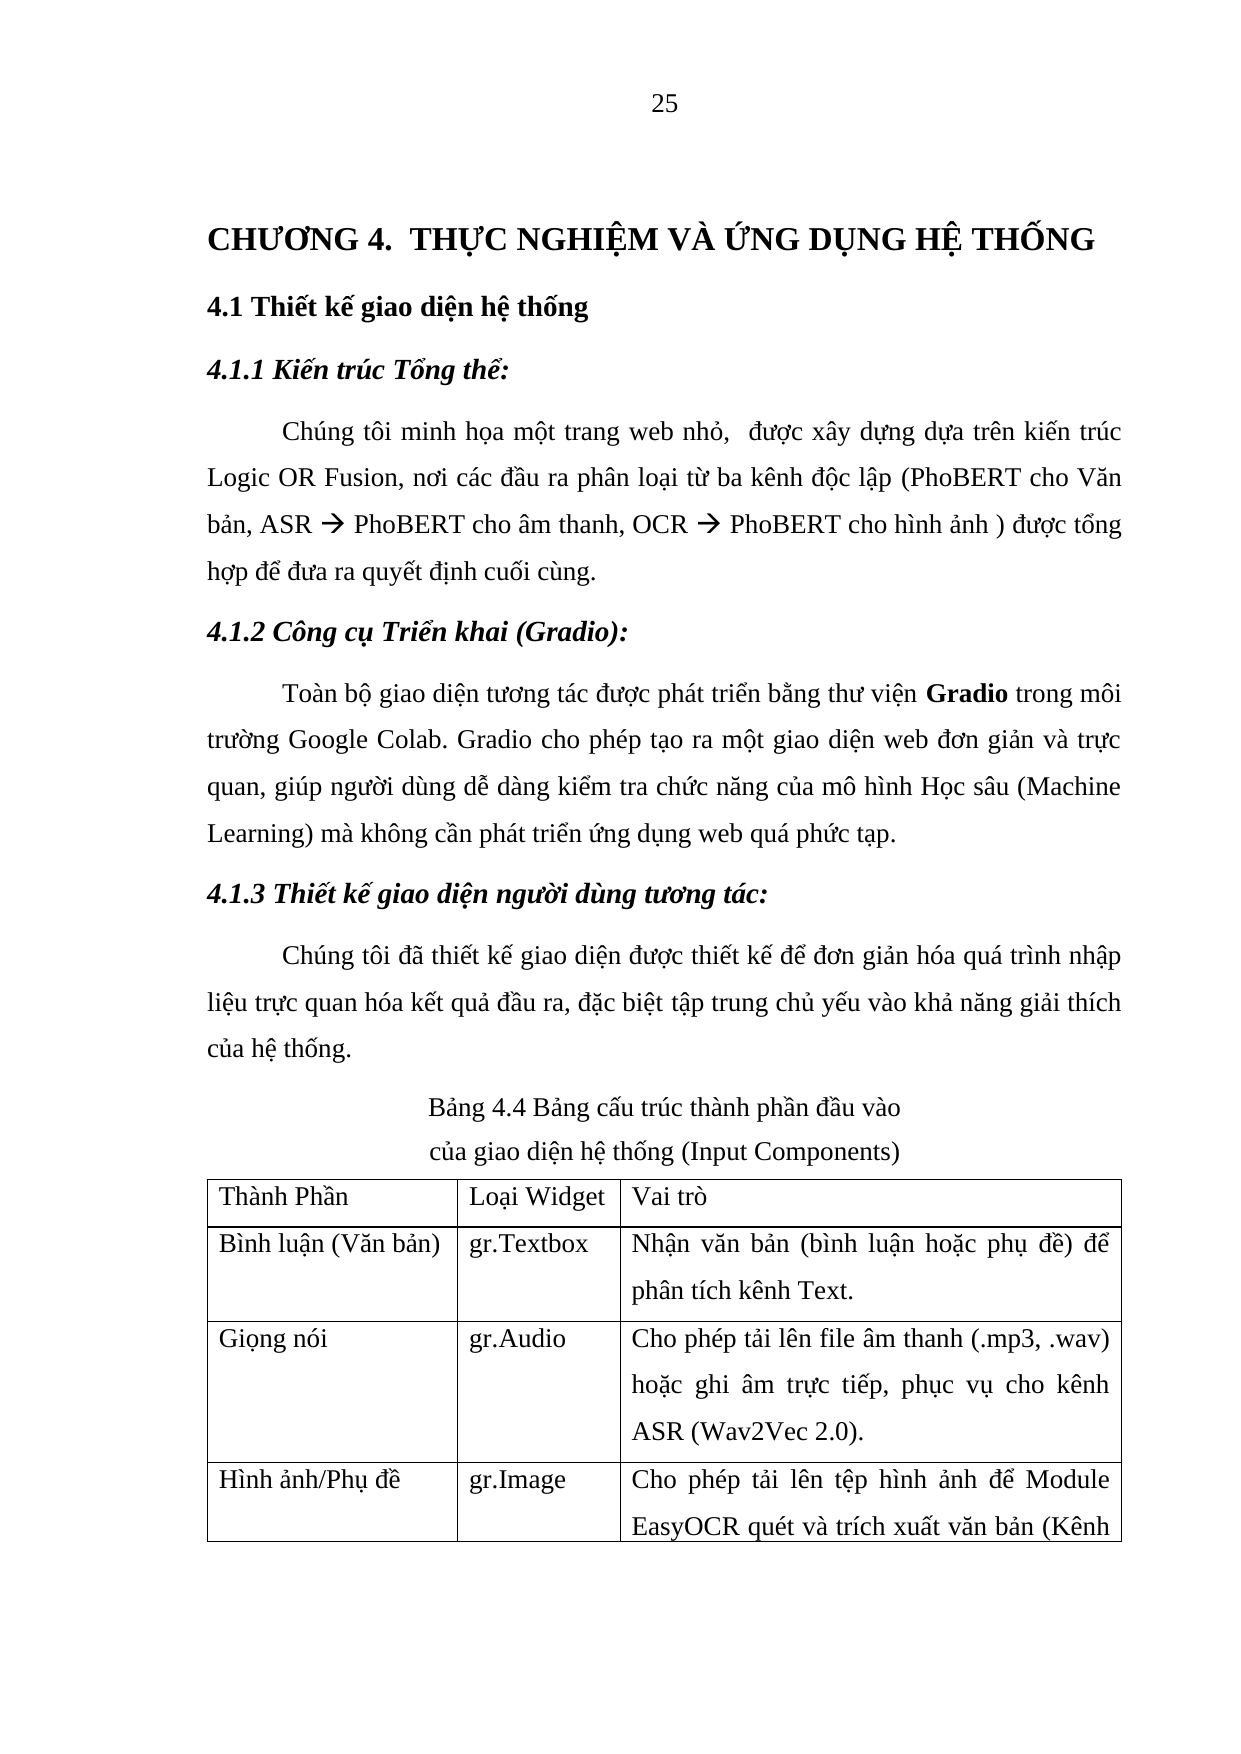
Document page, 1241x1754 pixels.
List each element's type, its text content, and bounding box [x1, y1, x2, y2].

table_cell Cho phép tải lên file âm thanh (.mp3, .wav) hoặc ghi âm trực tiếp, phục vụ cho kênh ASR (Wav2Vec 2.0). [621, 1322, 1121, 1462]
table_cell Nhận văn bản (bình luận hoặc phụ đề) để phân tích kênh Text. [621, 1228, 1121, 1321]
subtitle Thiết kế giao diện người dùng tương tác: [207, 876, 1122, 910]
table_cell Hình ảnh/Phụ đề [208, 1463, 457, 1541]
table_cell gr.Textbox [458, 1228, 620, 1321]
table_header Thành Phần [208, 1180, 457, 1226]
subtitle Công cụ Triển khai (Gradio): [207, 614, 1122, 648]
text của giao diện hệ thống (Input Components) [207, 1135, 1122, 1166]
text Chúng tôi đã thiết kế giao diện được thiết kế để đơn giản hóa quá trình nhập liệu trực quan hóa kết quả đầu ra, đặc biệt tập trung chủ yếu vào khả năng giải thích của hệ thống. [207, 939, 1122, 1063]
text Chúng tôi minh họa một trang web nhỏ, được xây dựng dựa trên kiến trúc Logic OR Fusion, nơi các đầu ra phân loại từ ba kênh độc lập (PhoBERT cho Văn bản, ASR PhoBERT cho âm thanh, OCR PhoBERT cho hình ảnh ) được tổng hợp để đưa ra quyết định cuối cùng. [207, 415, 1122, 586]
table_cell Giọng nói [208, 1322, 457, 1462]
text Toàn bộ giao diện tương tác được phát triển bằng thư viện Gradio trong môi trường Google Colab. Gradio cho phép tạo ra một giao diện web đơn giản và trực quan, giúp người dùng dễ dàng kiểm tra chức năng của mô hình Học sâu (Machine Learning) mà không cần phát triển ứng dụng web quá phức tạp. [207, 677, 1122, 848]
table_header Vai trò [621, 1180, 1121, 1226]
subtitle Kiến trúc Tổng thể: [207, 352, 1122, 386]
subtitle Thiết kế giao diện hệ thống [207, 289, 1122, 323]
table_cell gr.Image [458, 1463, 620, 1541]
table_cell gr.Audio [458, 1322, 620, 1462]
table_header Loại Widget [458, 1180, 620, 1226]
table_cell Bình luận (Văn bản) [208, 1228, 457, 1321]
subtitle THỰC NGHIỆM VÀ ỨNG DỤNG HỆ THỐNG [207, 219, 1122, 258]
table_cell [621, 1463, 1121, 1541]
